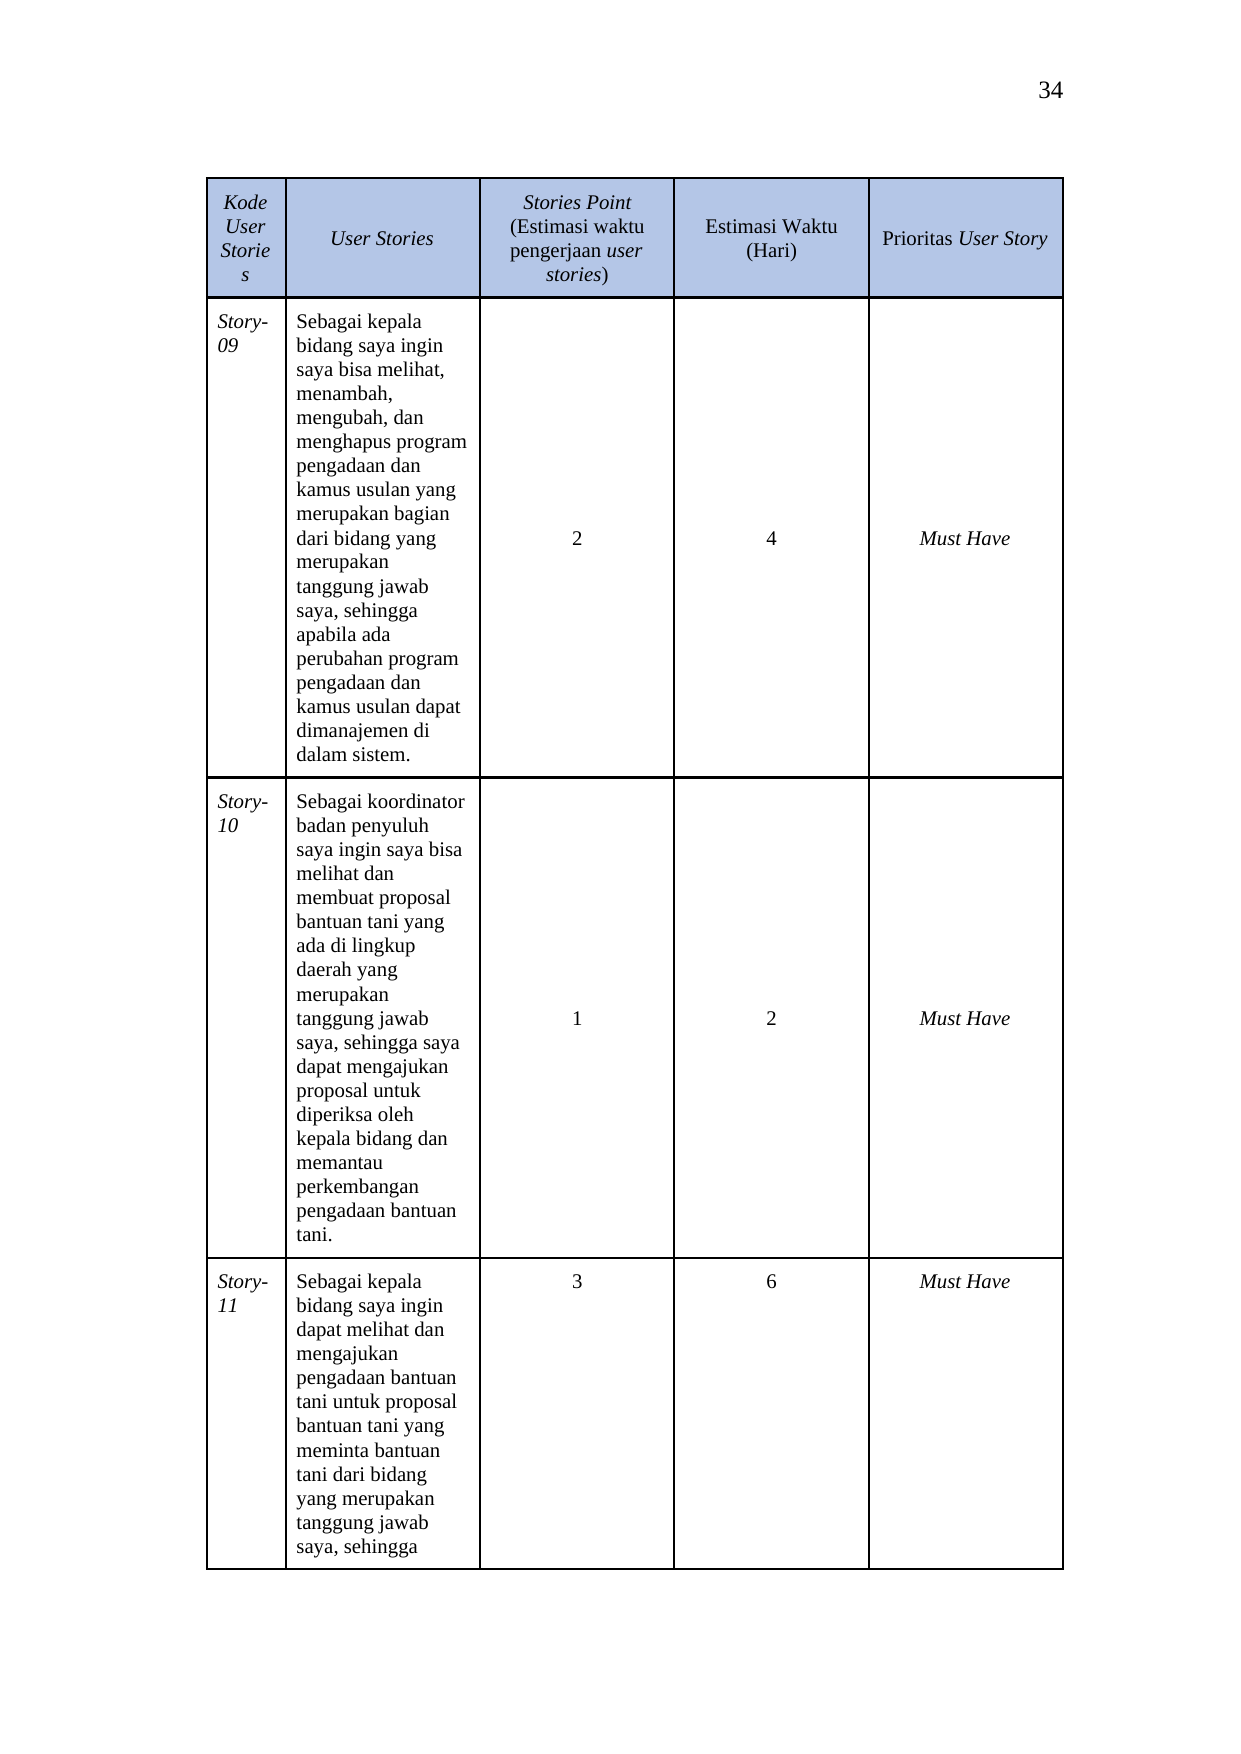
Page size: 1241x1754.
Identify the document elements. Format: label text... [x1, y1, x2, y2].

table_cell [287, 1259, 479, 1568]
table_cell Sebagai koordinator badan penyuluh saya ingin saya bisa melihat dan membuat proposal bantuan tani yang ada di lingkup daerah yang merupakan tanggung jawab saya, sehingga saya dapat mengajukan proposal untuk diperiksa oleh kepala bidang dan memantau perkembangan pengadaan bantuan tani. [287, 779, 479, 1257]
table_header Estimasi Waktu (Hari) [675, 179, 868, 296]
table_cell 1 [481, 779, 673, 1257]
table_header Kode User Stories [208, 179, 285, 296]
table_cell 2 [481, 299, 673, 776]
table_cell Sebagai kepala bidang saya ingin saya bisa melihat, menambah, mengubah, dan menghapus program pengadaan dan kamus usulan yang merupakan bagian dari bidang yang merupakan tanggung jawab saya, sehingga apabila ada perubahan program pengadaan dan kamus usulan dapat dimanajemen di dalam sistem. [287, 299, 479, 776]
table_cell 2 [675, 779, 868, 1257]
table_cell 4 [675, 299, 868, 776]
table_cell Must Have [870, 1259, 1062, 1568]
table_cell Story-09 [208, 299, 285, 776]
table_cell 6 [675, 1259, 868, 1568]
table_cell 3 [481, 1259, 673, 1568]
table_header Prioritas User Story [870, 179, 1062, 296]
table_cell Story-11 [208, 1259, 285, 1568]
table_cell Must Have [870, 779, 1062, 1257]
table_header User Stories [287, 179, 479, 296]
table_header Stories Point (Estimasi waktu pengerjaan user stories) [481, 179, 673, 296]
table_cell Story-10 [208, 779, 285, 1257]
table_cell Must Have [870, 299, 1062, 776]
